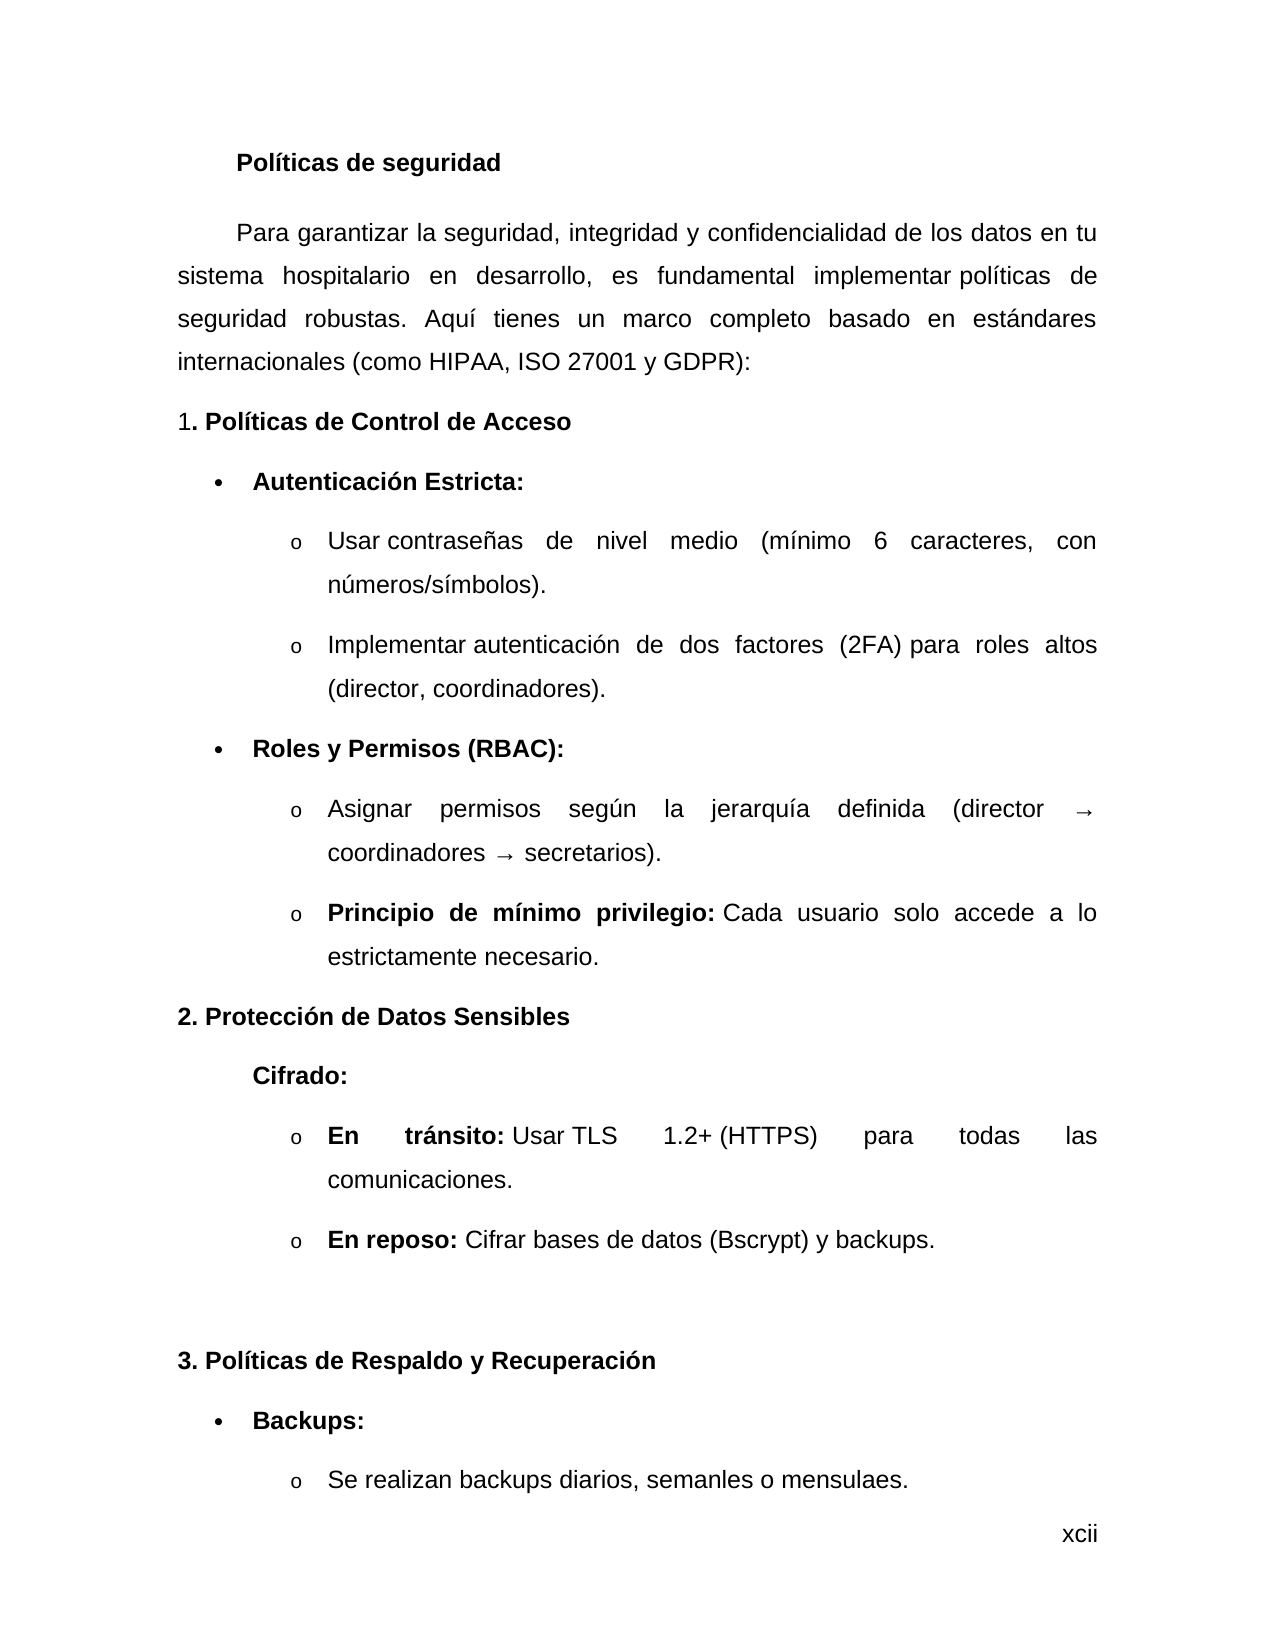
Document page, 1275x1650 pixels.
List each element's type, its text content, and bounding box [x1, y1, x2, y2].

list Autenticación Estricta: [215, 467, 1098, 495]
text 1. Políticas de Control de Acceso [177, 407, 1098, 436]
list Principio de mínimo privilegio: Cada usuario solo accede a lo estrictamente necesario. [290, 898, 1098, 971]
list En tránsito: Usar TLS 1.2+ (HTTPS) para todas las comunicaciones. [290, 1121, 1098, 1194]
text Para garantizar la seguridad, integridad y confidencialidad de los datos en tu sistema hospitalario en desarrollo, es fundamental implementar políticas de seguridad robustas. Aquí tienes un marco completo basado en estándares internacionales (como HIPAA, ISO 27001 y GDPR): [177, 218, 1098, 376]
text 2. Protección de Datos Sensibles [177, 1002, 1098, 1030]
text 3. Políticas de Respaldo y Recuperación [177, 1346, 1098, 1375]
list En reposo: Cifrar bases de datos (Bscrypt) y backups. [290, 1225, 1098, 1255]
list Roles y Permisos (RBAC): [215, 734, 1098, 763]
list Implementar autenticación de dos factores (2FA) para roles altos (director, coordinadores). [290, 630, 1098, 703]
list Backups: [215, 1406, 1098, 1434]
subtitle Políticas de seguridad [236, 148, 1098, 176]
list Se realizan backups diarios, semanles o mensulaes. [290, 1466, 1098, 1495]
list Usar contraseñas de nivel medio (mínimo 6 caracteres, con números/símbolos). [290, 526, 1098, 599]
text Cifrado: [252, 1061, 1098, 1090]
list Asignar permisos según la jerarquía definida (director → coordinadores → secretarios). [290, 794, 1098, 867]
